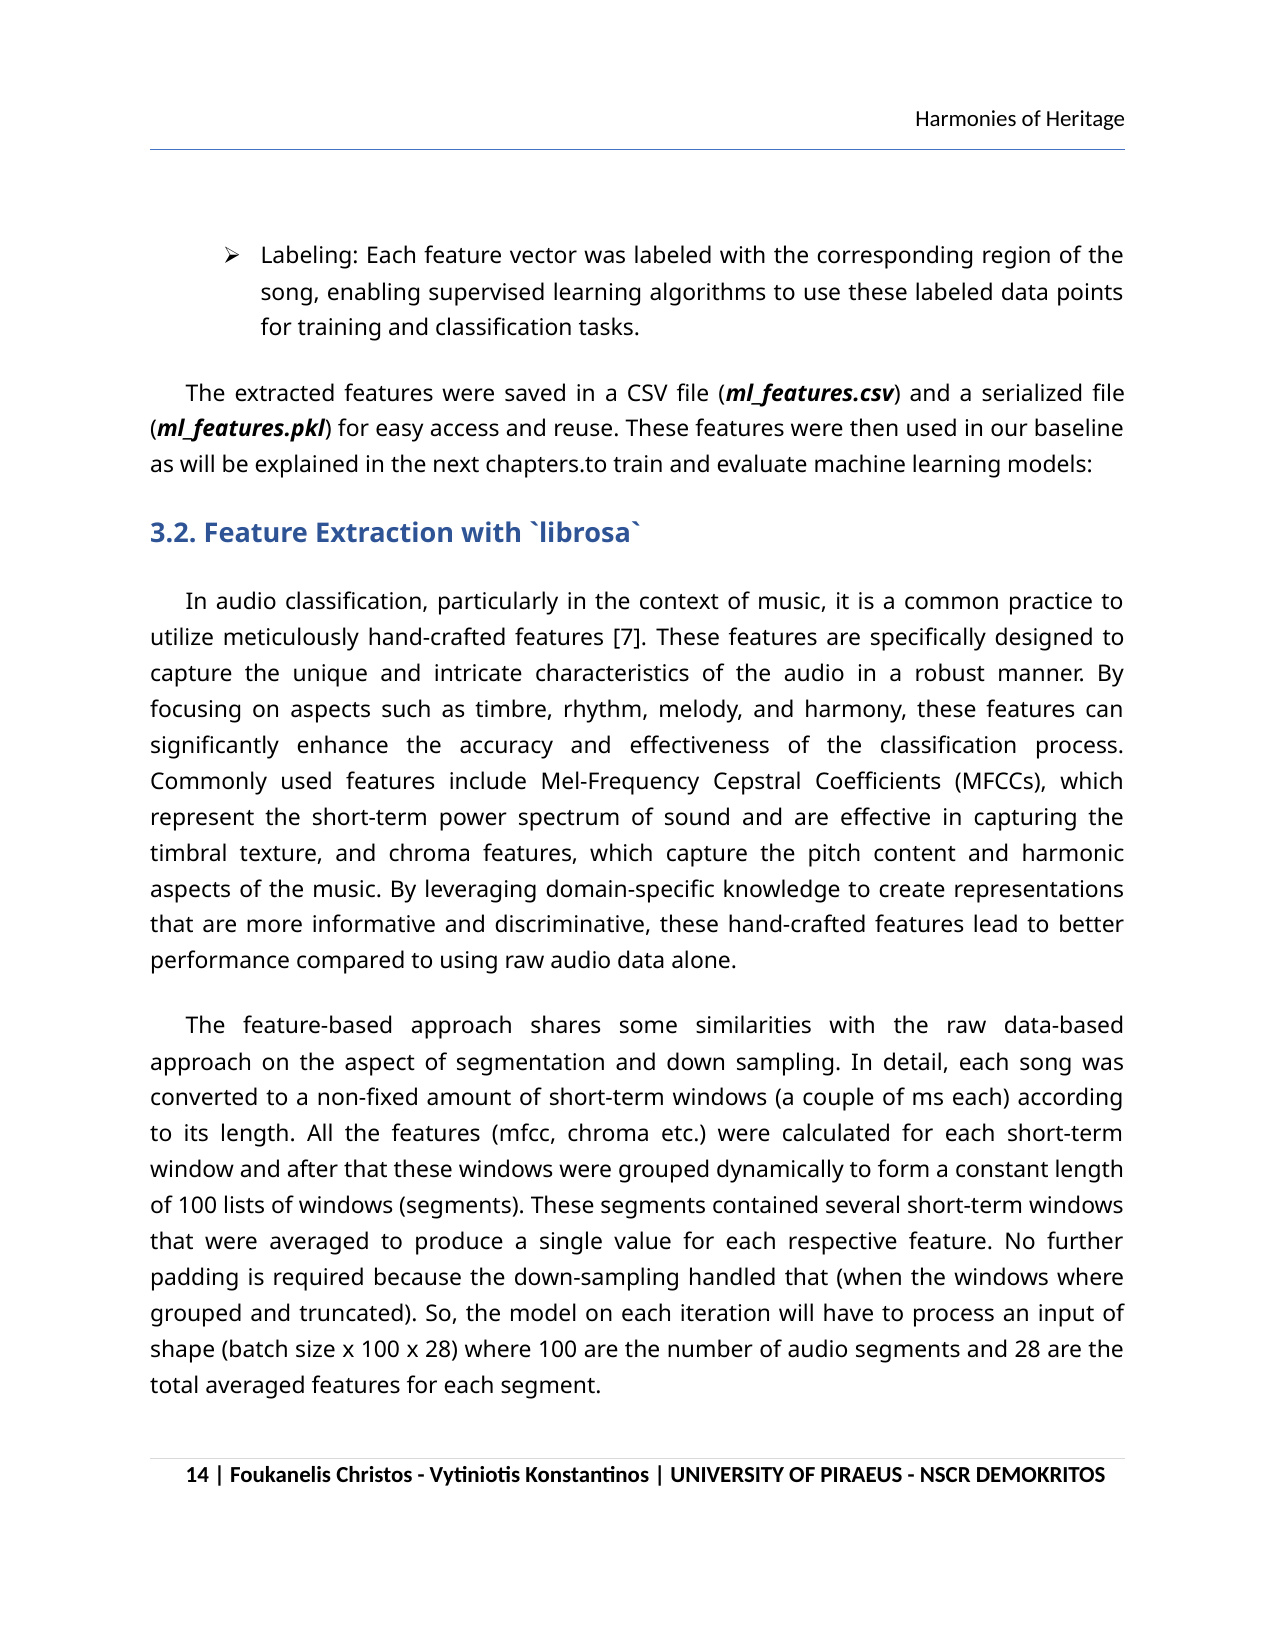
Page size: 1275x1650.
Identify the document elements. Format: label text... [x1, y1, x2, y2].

text The extracted features were saved in a CSV file (ml_features.csv) and a serialized file (ml_features.pkl) for easy access and reuse. These features were then used in our baseline as will be explained in the next chapters.to train and evaluate machine learning models: [150, 376, 1125, 479]
subtitle 3.2. Feature Extraction with `librosa` [150, 513, 1125, 550]
list Labeling: Each feature vector was labeled with the corresponding region of the song, enabling supervised learning algorithms to use these labeled data points for training and classification tasks. [223, 239, 1125, 343]
text In audio classification, particularly in the context of music, it is a common practice to utilize meticulously hand-crafted features [7]. These features are specifically designed to capture the unique and intricate characteristics of the audio in a robust manner. By focusing on aspects such as timbre, rhythm, melody, and harmony, these features can significantly enhance the accuracy and effectiveness of the classification process. Commonly used features include Mel-Frequency Cepstral Coefficients (MFCCs), which represent the short-term power spectrum of sound and are effective in capturing the timbral texture, and chroma features, which capture the pitch content and harmonic aspects of the music. By leveraging domain-specific knowledge to create representations that are more informative and discriminative, these hand-crafted features lead to better performance compared to using raw audio data alone. [150, 585, 1125, 976]
text The feature-based approach shares some similarities with the raw data-based approach on the aspect of segmentation and down sampling. In detail, each song was converted to a non-fixed amount of short-term windows (a couple of ms each) according to its length. All the features (mfcc, chroma etc.) were calculated for each short-term window and after that these windows were grouped dynamically to form a constant length of 100 lists of windows (segments). These segments contained several short-term windows that were averaged to produce a single value for each respective feature. No further padding is required because the down-sampling handled that (when the windows where grouped and truncated). So, the model on each iteration will have to process an input of shape (batch size x 100 x 28) where 100 are the number of audio segments and 28 are the total averaged features for each segment. [150, 1009, 1125, 1400]
